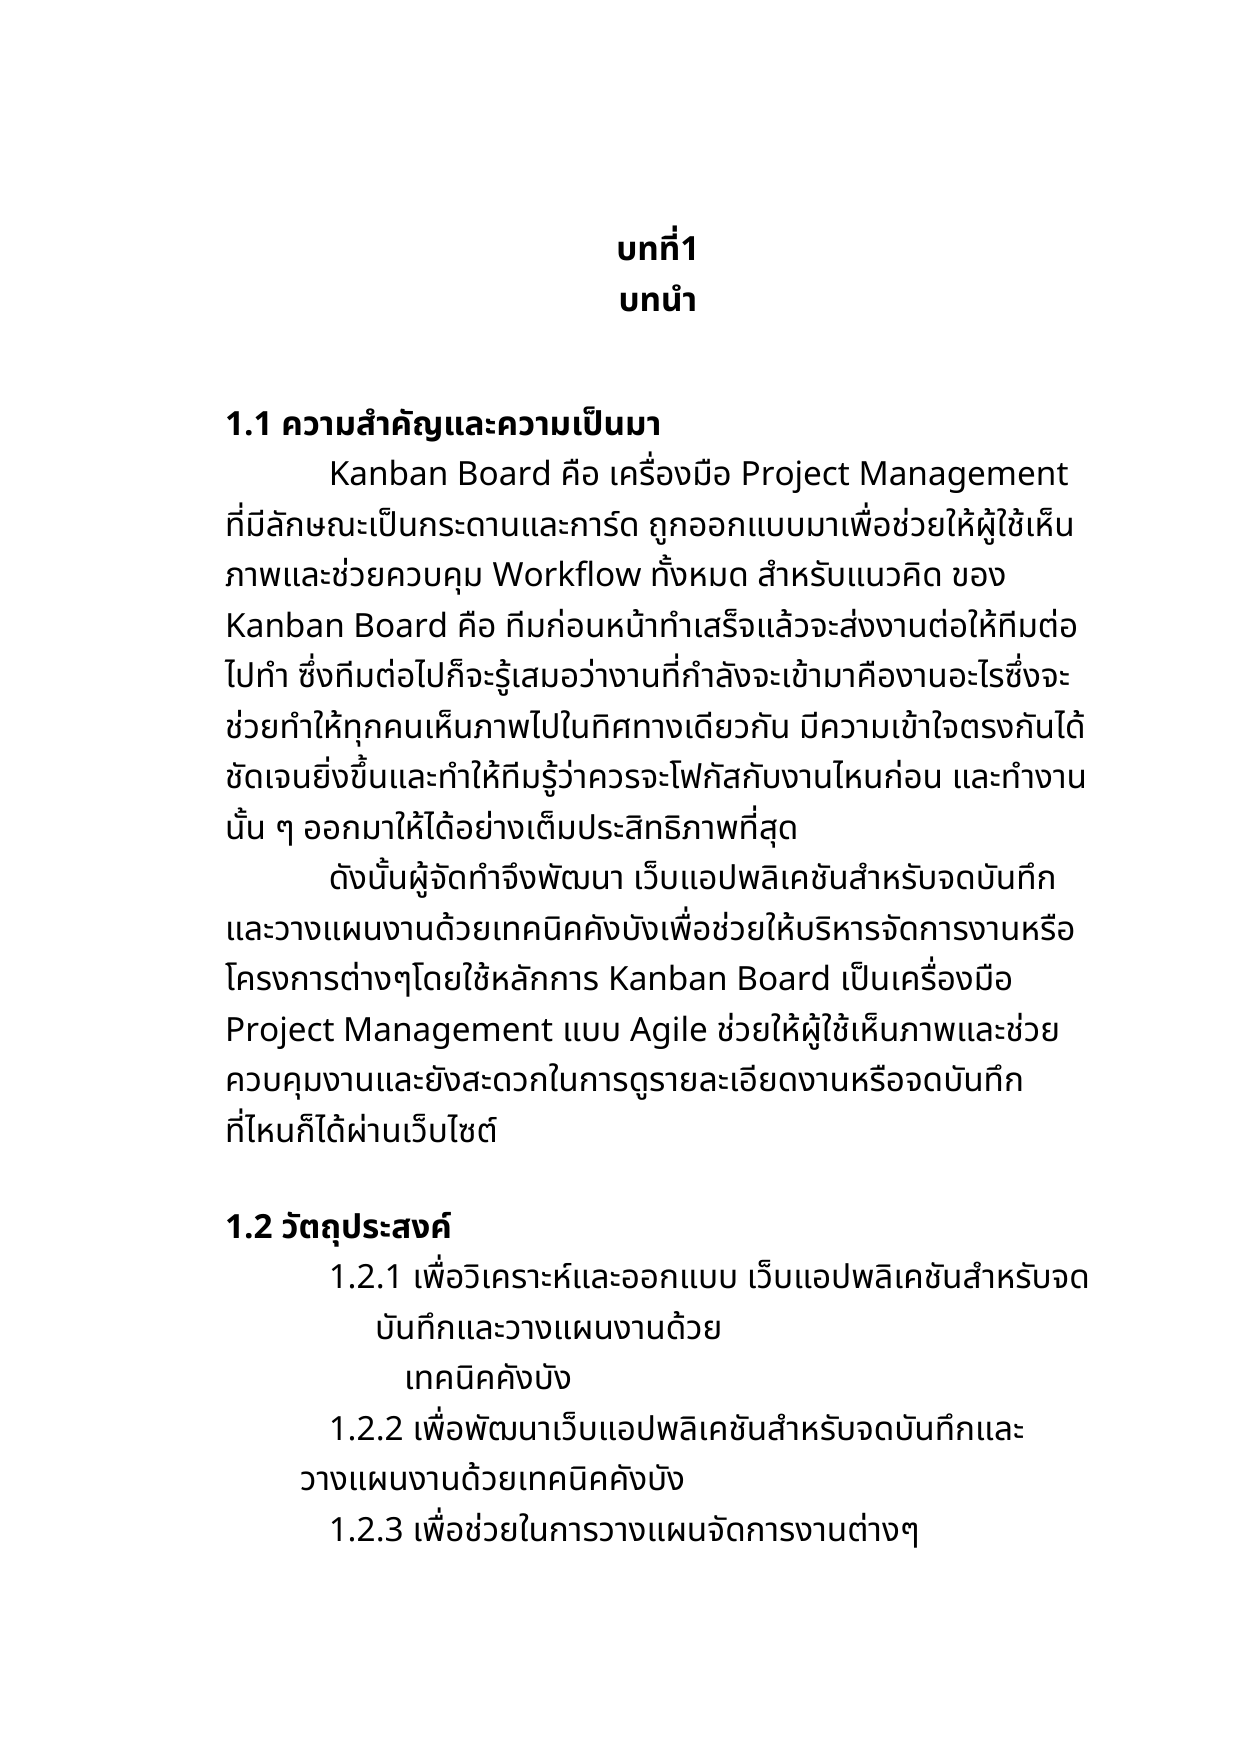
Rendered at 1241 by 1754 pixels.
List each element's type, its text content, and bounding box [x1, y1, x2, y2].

text 1.2.3 เพื่อช่วยในการวางแผนจัดการงานต่างๆ [300, 1506, 1090, 1556]
text บทที่1 [225, 225, 1090, 276]
text Kanban Board คือ เครื่องมือ Project Management ที่มีลักษณะเป็นกระดานและการ์ด ถูกออกแบบมาเพื่อช่วยให้ผู้ใช้เห็นภาพและช่วยควบคุม Workflow ทั้งหมด สำหรับแนวคิด ของ Kanban Board คือ ทีมก่อนหน้าทำเสร็จแล้วจะส่งงานต่อให้ทีมต่อไปทำ ซึ่งทีมต่อไปก็จะรู้เสมอว่างานที่กำลังจะเข้ามาคืองานอะไรซึ่งจะช่วยทำให้ทุกคนเห็นภาพไปในทิศทางเดียวกัน มีความเข้าใจตรงกันได้ชัดเจนยิ่งขึ้นและทำให้ทีมรู้ว่าควรจะโฟกัสกับงานไหนก่อน และทำงานนั้น ๆ ออกมาให้ได้อย่างเต็มประสิทธิภาพที่สุด [225, 450, 1090, 854]
text ดังนั้นผู้จัดทำจึงพัฒนา เว็บแอปพลิเคชันสำหรับจดบันทึกและวางแผนงานด้วยเทคนิคคังบังเพื่อช่วยให้บริหารจัดการงานหรือโครงการต่างๆโดยใช้หลักการ Kanban Board เป็นเครื่องมือ Project Management แบบ Agile ช่วยให้ผู้ใช้เห็นภาพและช่วยควบคุมงานและยังสะดวกในการดูรายละเอียดงานหรือจดบันทึกที่ไหนก็ได้ผ่านเว็บไซต์ [225, 854, 1090, 1157]
text บทนำ [225, 276, 1090, 399]
text 1.2.2 เพื่อพัฒนาเว็บแอปพลิเคชันสำหรับจดบันทึกและวางแผนงานด้วยเทคนิคคังบัง [300, 1404, 1090, 1506]
text 1.2 วัตถุประสงค์ [225, 1202, 1090, 1253]
text เทคนิคคังบัง [300, 1354, 1090, 1404]
text 1.1 ความสำคัญและความเป็นมา [225, 399, 1090, 450]
text 1.2.1 เพื่อวิเคราะห์และออกแบบ เว็บแอปพลิเคชันสำหรับจดบันทึกและวางแผนงานด้วย [328, 1253, 1090, 1354]
